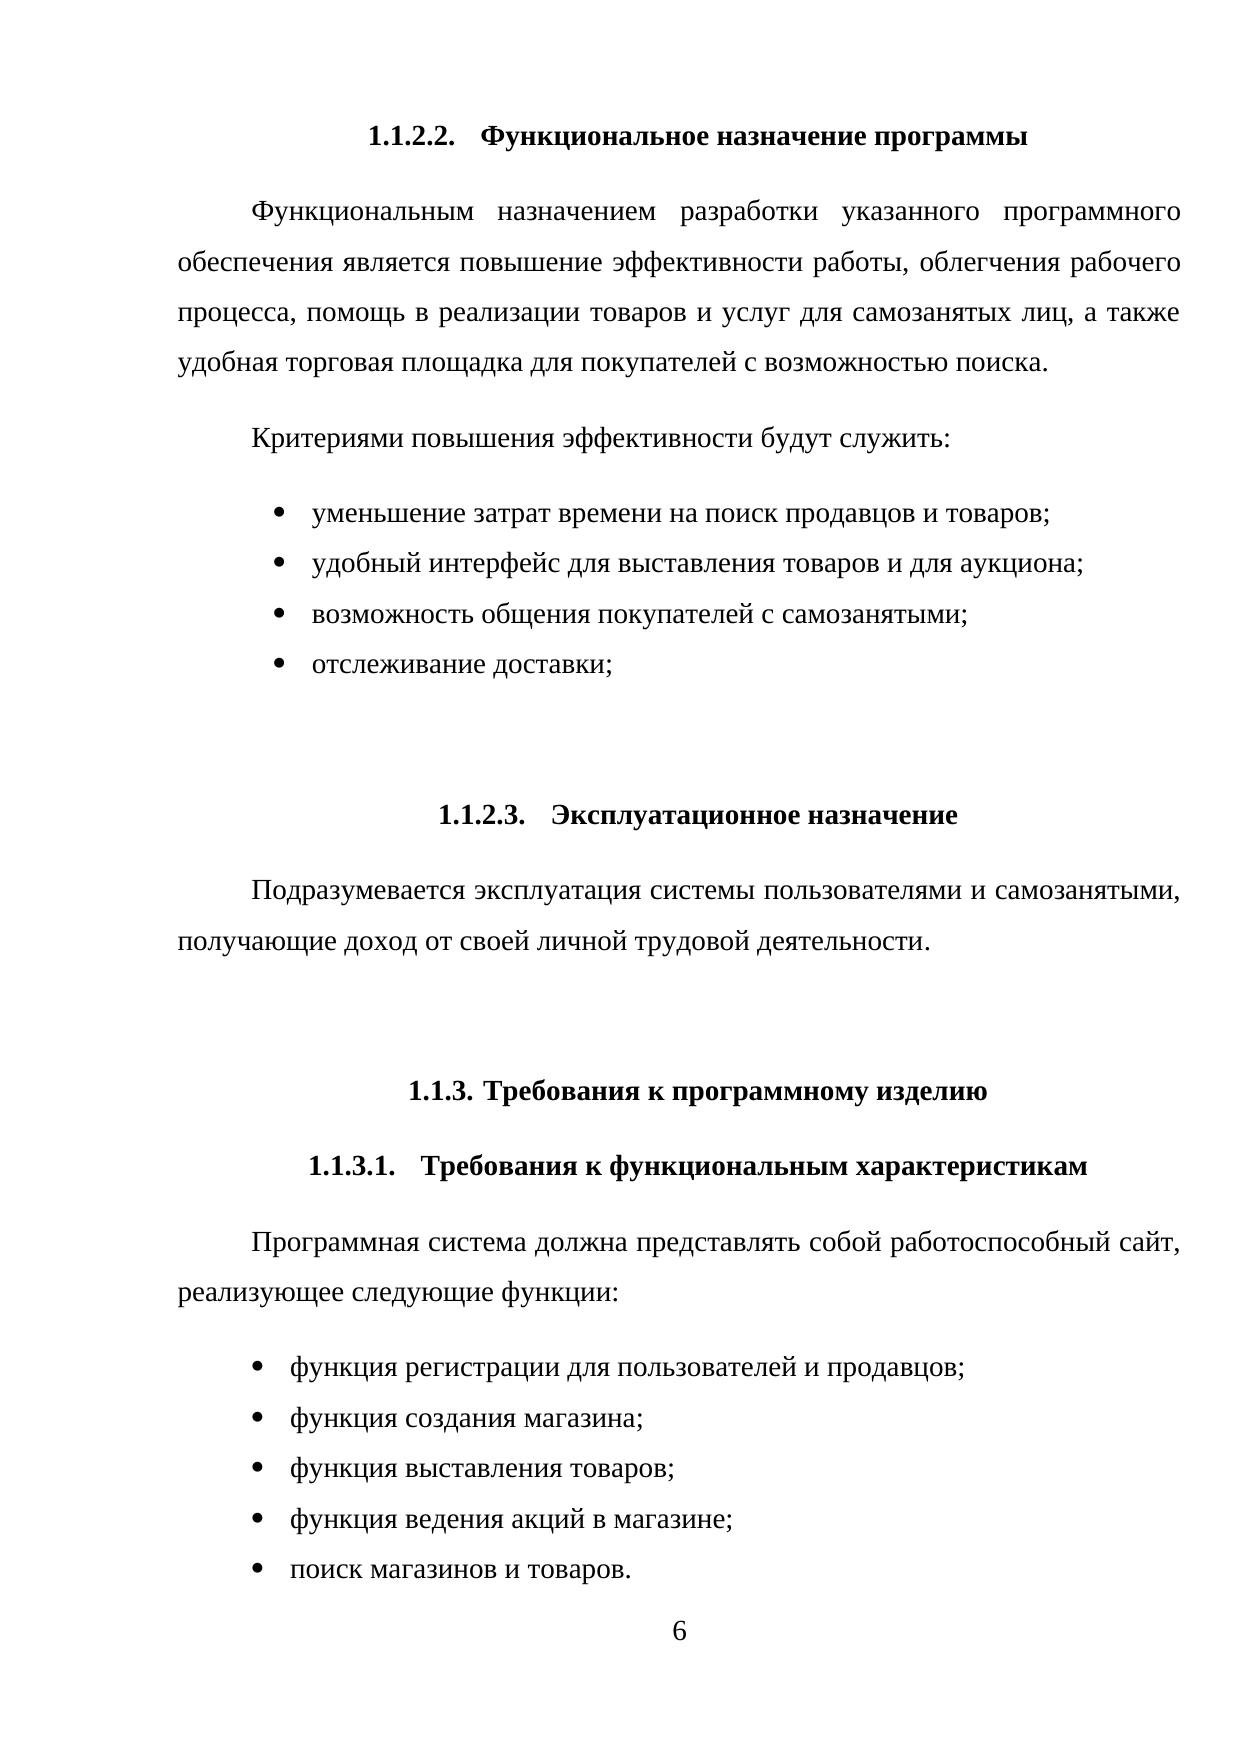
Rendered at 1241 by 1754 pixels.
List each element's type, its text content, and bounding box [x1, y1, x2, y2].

list удобный интерфейс для выставления товаров и для аукциона; [274, 545, 1181, 579]
list уменьшение затрат времени на поиск продавцов и товаров; [274, 495, 1181, 529]
text Критериями повышения эффективности будут служить: [177, 420, 1181, 453]
list возможность общения покупателей с самозанятыми; [274, 596, 1181, 629]
subtitle Требования к программному изделию [215, 1073, 1181, 1107]
subtitle Функциональное назначение программы [215, 118, 1181, 152]
list функция выставления товаров; [252, 1450, 1181, 1484]
text Подразумевается эксплуатация системы пользователями и самозанятыми, получающие доход от своей личной трудовой деятельности. [177, 872, 1181, 956]
list функция регистрации для пользователей и продавцов; [252, 1349, 1181, 1383]
list функция создания магазина; [252, 1400, 1181, 1433]
text Функциональным назначением разработки указанного программного обеспечения является повышение эффективности работы, облегчения рабочего процесса, помощь в реализации товаров и услуг для самозанятых лиц, а также удобная торговая площадка для покупателей с возможностью поиска. [177, 193, 1181, 378]
subtitle Эксплуатационное назначение [215, 797, 1181, 831]
list функция ведения акций в магазине; [252, 1501, 1181, 1534]
subtitle Требования к функциональным характеристикам [215, 1148, 1181, 1182]
list поиск магазинов и товаров. [252, 1551, 1181, 1585]
list отслеживание доставки; [274, 646, 1181, 680]
text Программная система должна представлять собой работоспособный сайт, реализующее следующие функции: [177, 1224, 1181, 1308]
